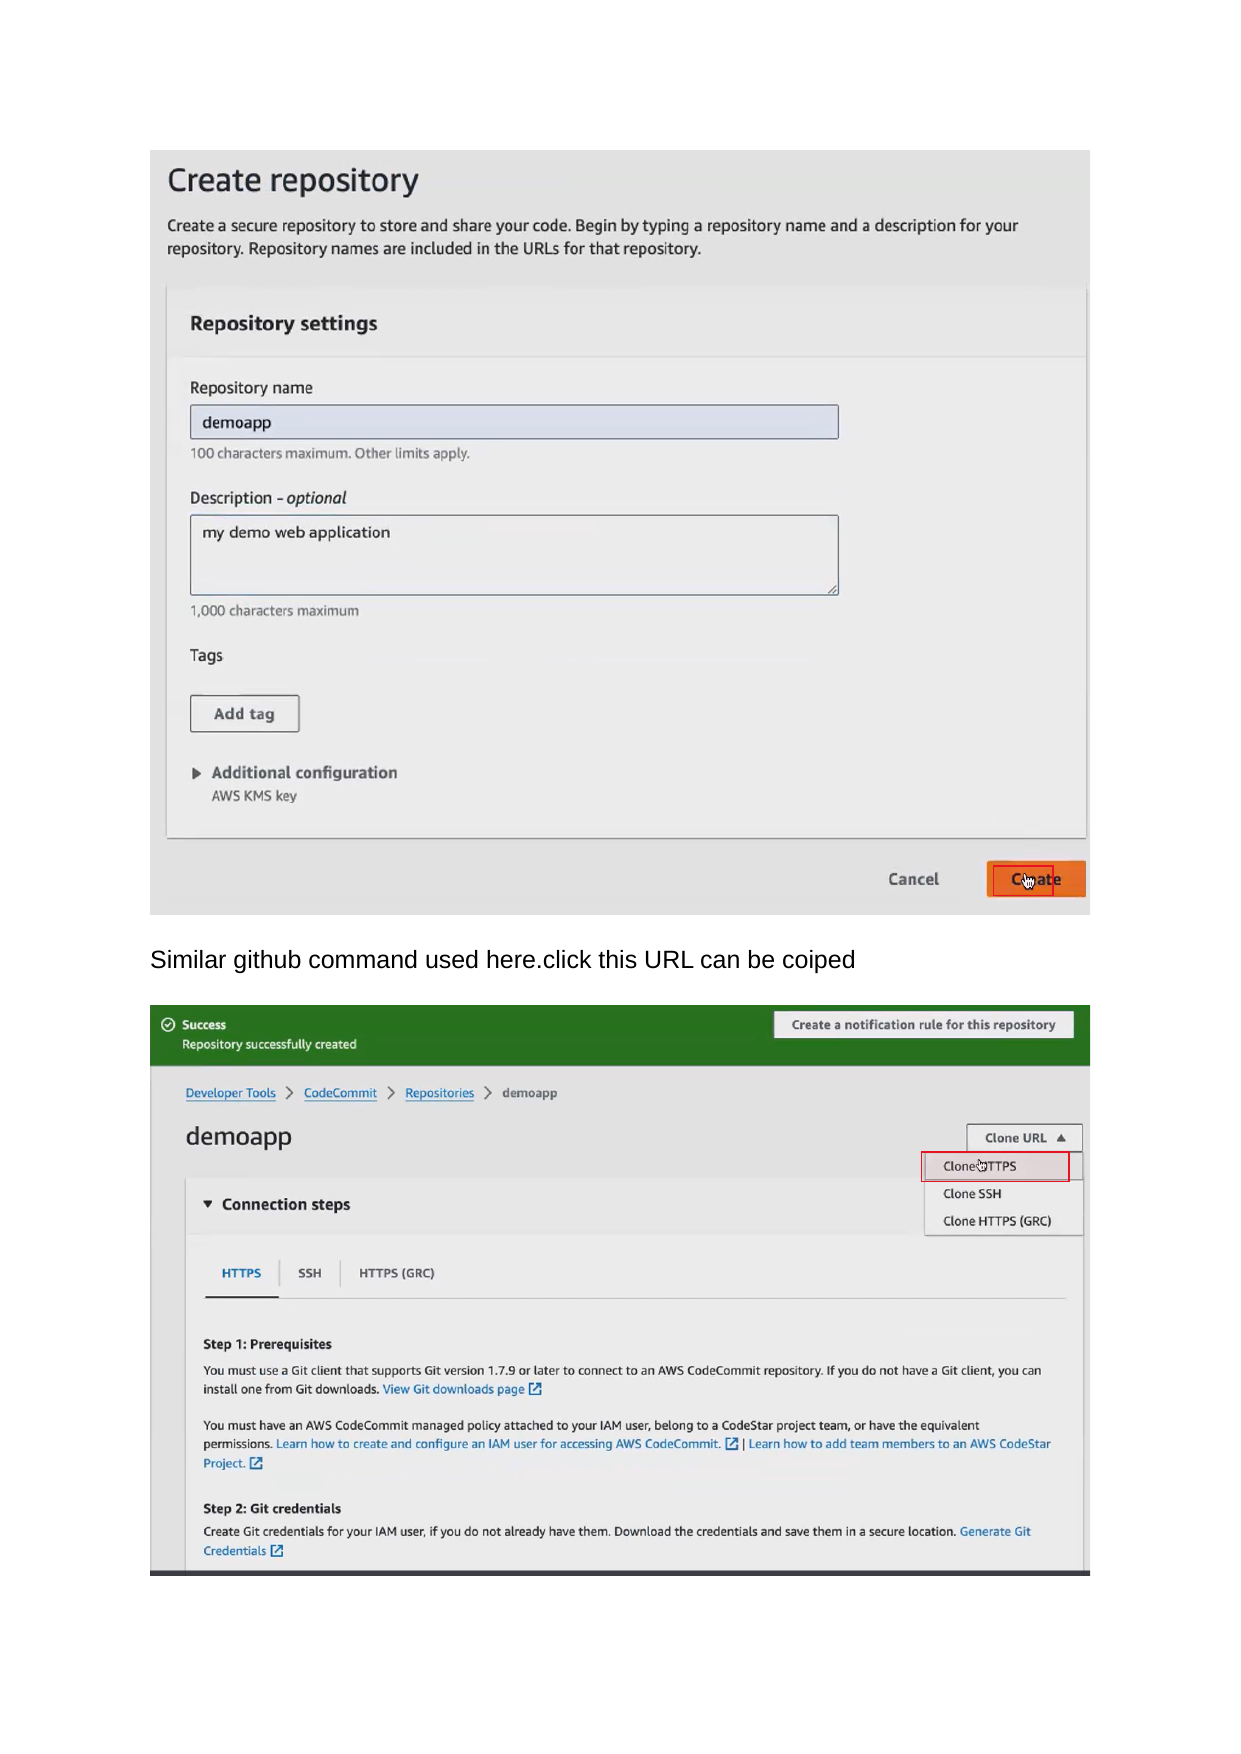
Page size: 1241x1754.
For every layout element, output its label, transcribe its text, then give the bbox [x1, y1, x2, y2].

picture [150, 150, 1091, 915]
text Similar github command used here.click this URL can be coiped [150, 946, 1090, 974]
picture [150, 1005, 1091, 1576]
